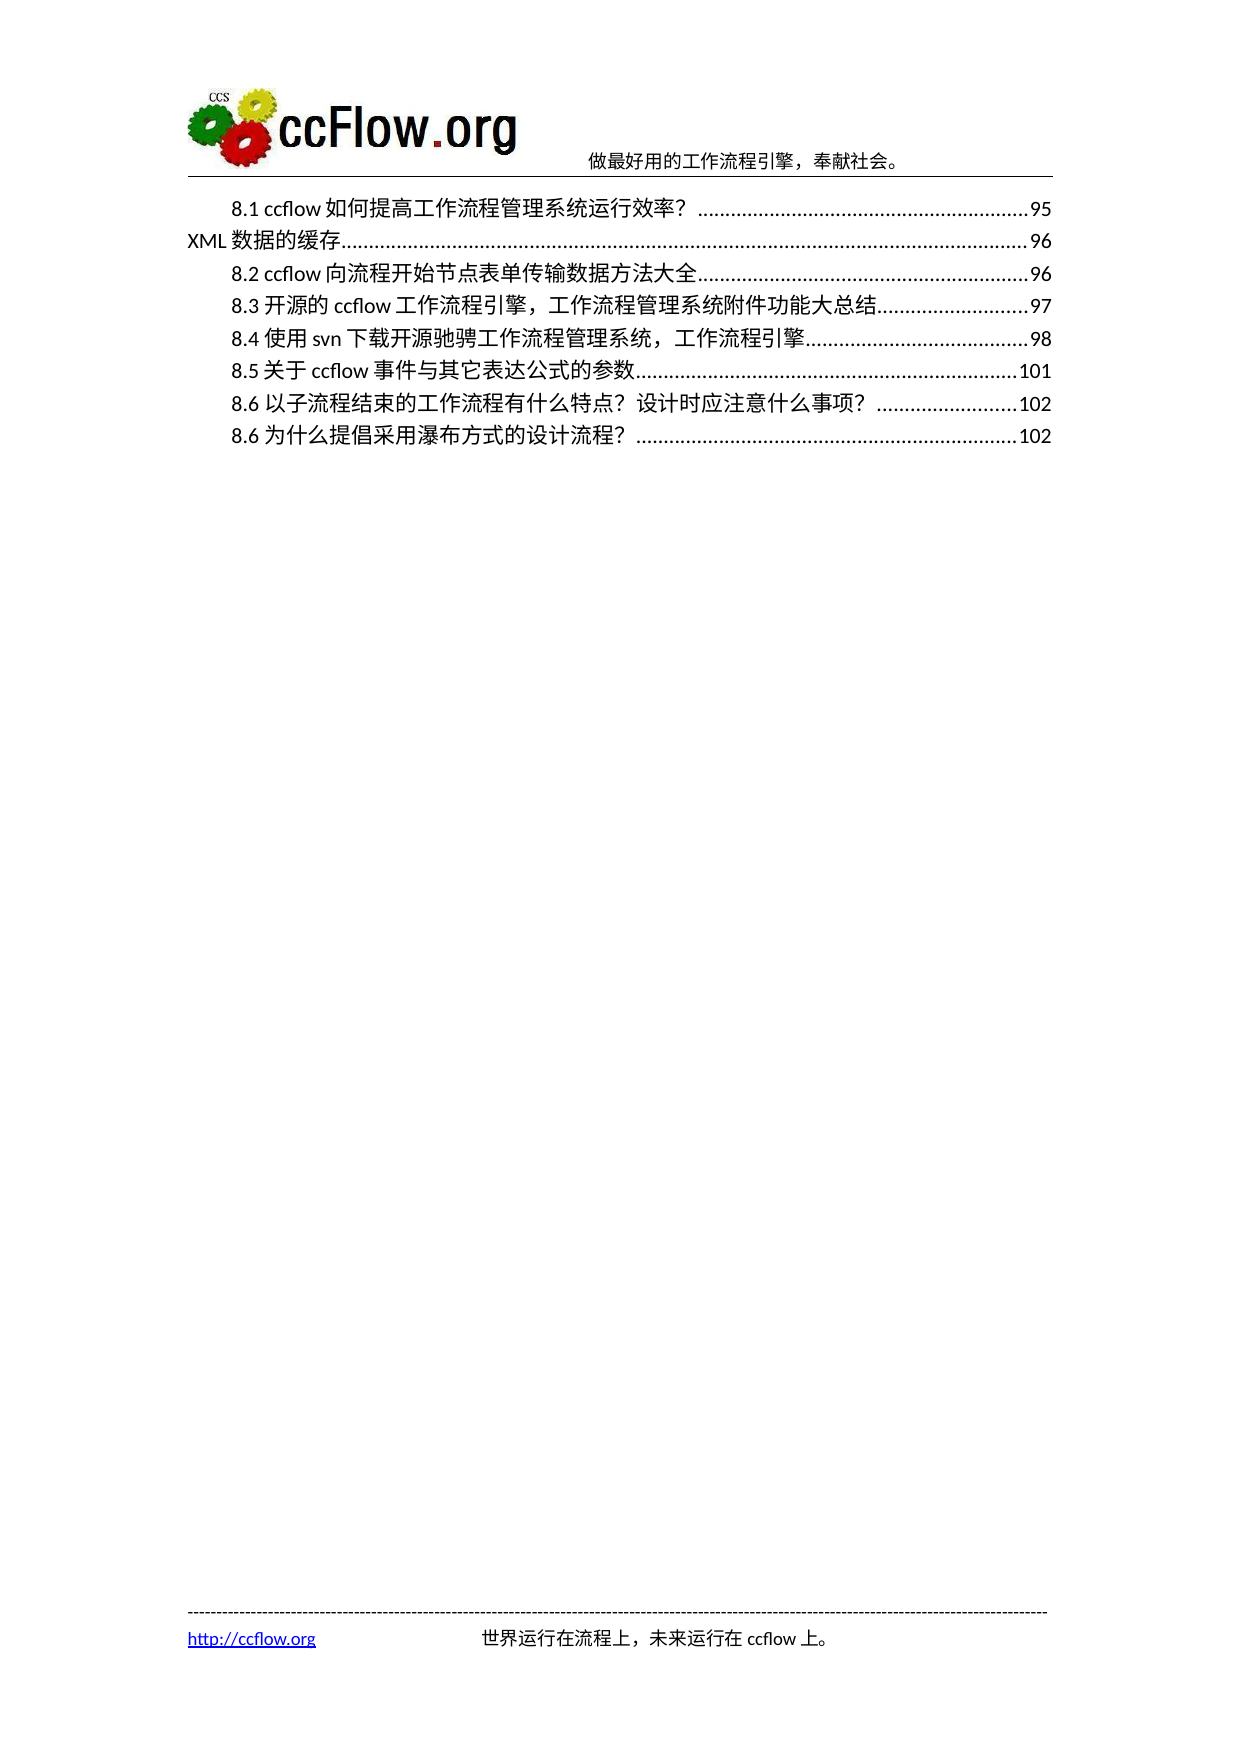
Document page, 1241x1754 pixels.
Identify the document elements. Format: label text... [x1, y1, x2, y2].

text 8.6 为什么提倡采用瀑布方式的设计流程？ 102 [231, 418, 1053, 450]
picture [187, 88, 521, 169]
text 8.6 以子流程结束的工作流程有什么特点？设计时应注意什么事项？ 102 [231, 385, 1053, 418]
text XML 数据的缓存 96 [187, 223, 1053, 255]
text 8.2 ccflow向流程开始节点表单传输数据方法大全 96 [231, 255, 1053, 288]
text 8.5关于ccflow事件与其它表达公式的参数 101 [231, 353, 1053, 385]
text 8.1 ccflow如何提高工作流程管理系统运行效率？ 95 [231, 190, 1053, 223]
text 8.3 开源的ccflow工作流程引擎，工作流程管理系统附件功能大总结 97 [231, 288, 1053, 320]
text 8.4 使用svn下载开源驰骋工作流程管理系统，工作流程引擎 98 [231, 320, 1053, 353]
